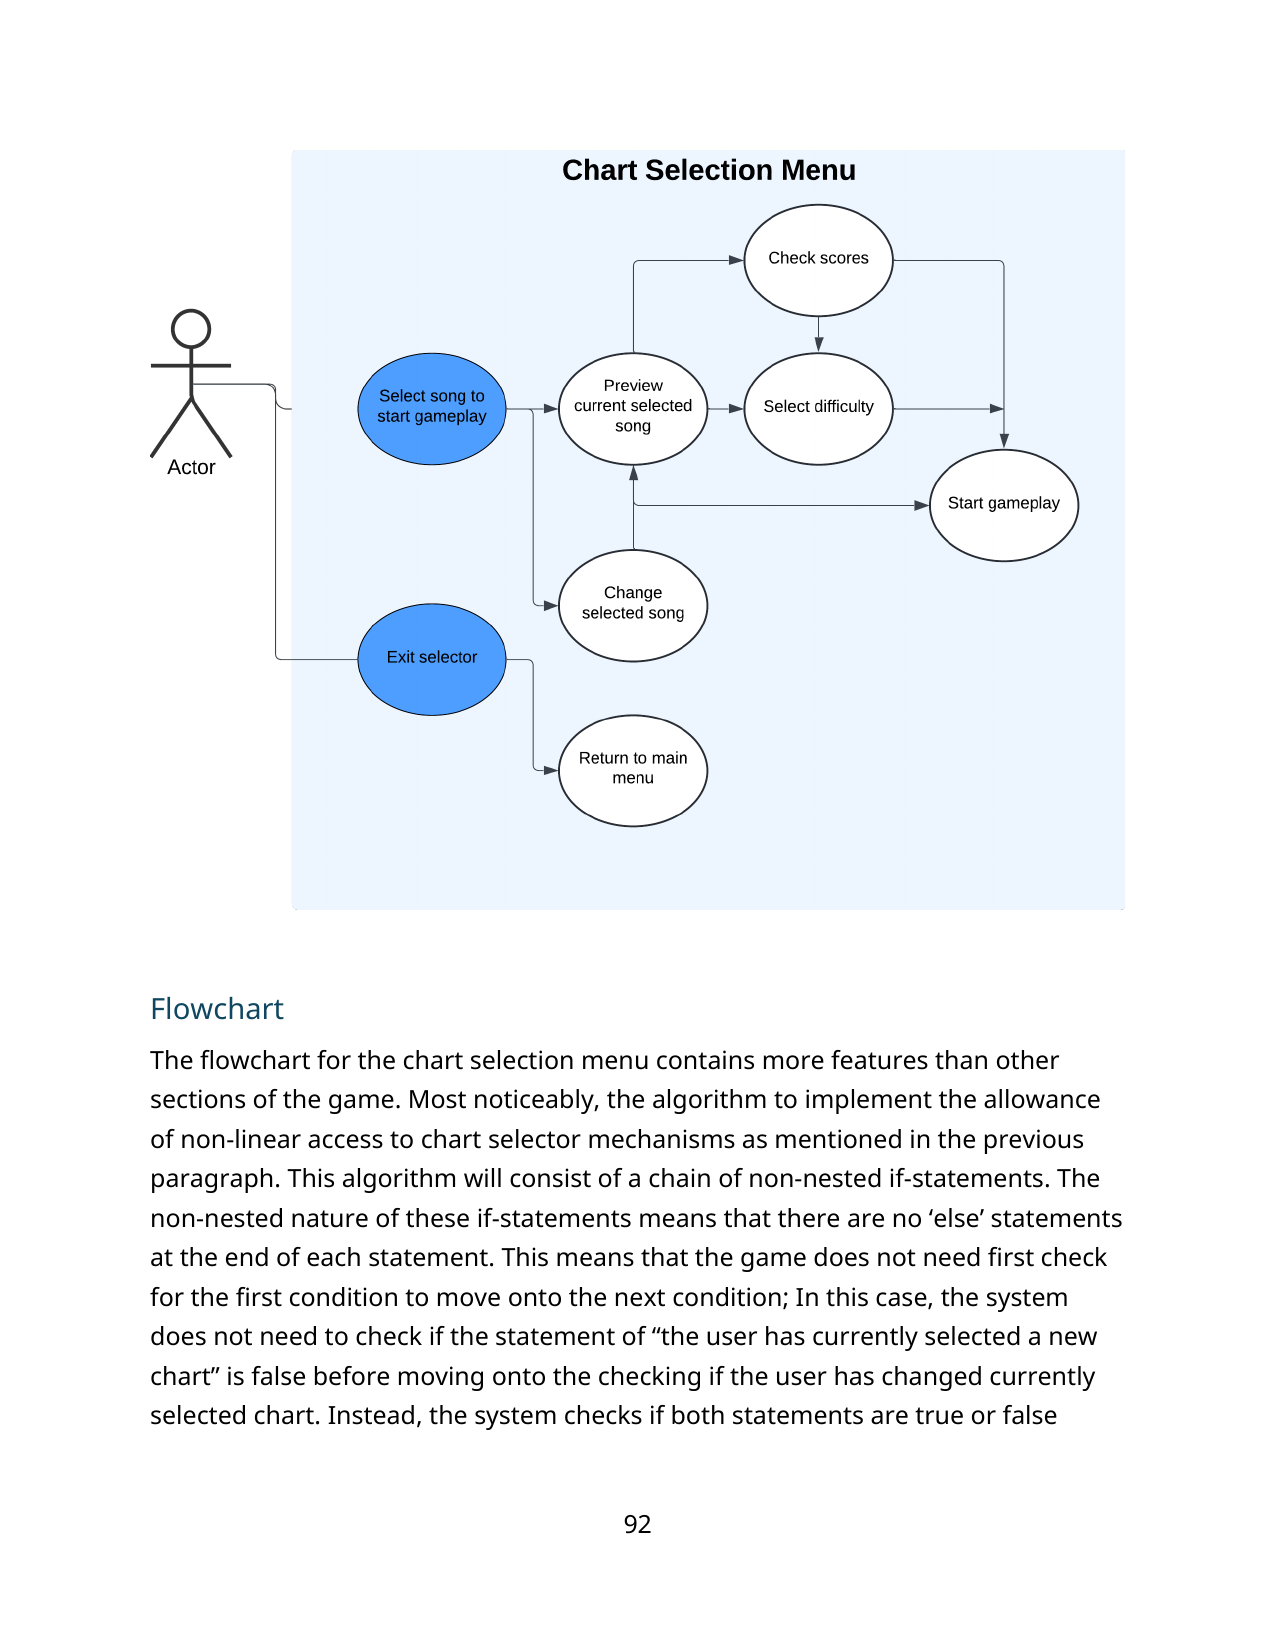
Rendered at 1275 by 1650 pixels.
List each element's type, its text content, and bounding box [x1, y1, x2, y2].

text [150, 1042, 1125, 1432]
subtitle Flowchart [150, 988, 1125, 1028]
picture [150, 150, 1125, 910]
